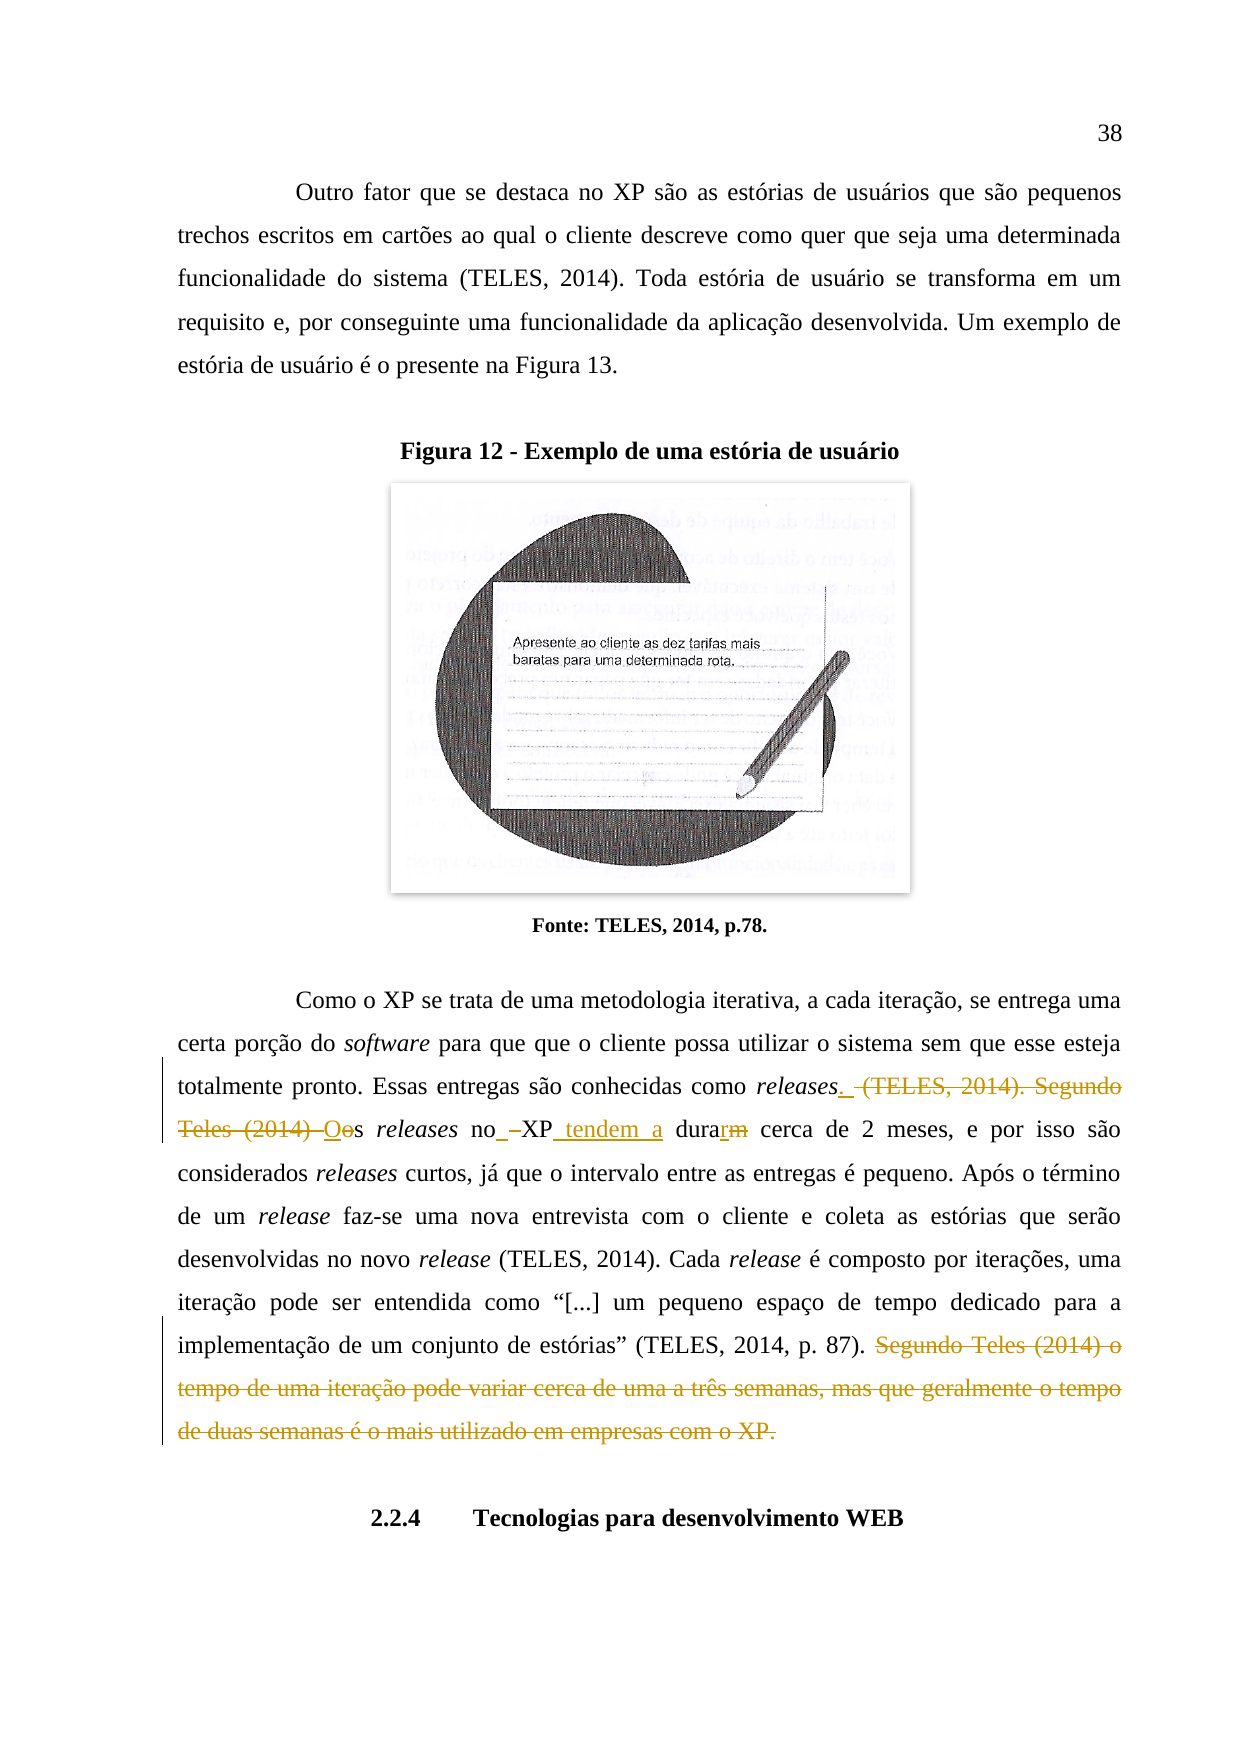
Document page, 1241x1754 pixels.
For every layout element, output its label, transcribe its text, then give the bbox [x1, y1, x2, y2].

text Outro fator que se destaca no XP são as estórias de usuários que são pequenos trechos escritos em cartões ao qual o cliente descreve como quer que seja uma determinada funcionalidade do sistema (TELES, 2014). Toda estória de usuário se transforma em um requisito e, por conseguinte uma funcionalidade da aplicação desenvolvida. Um exemplo de estória de usuário é o presente na Figura 13. [177, 177, 1122, 378]
text Como o XP se trata de uma metodologia iterativa, a cada iteração, se entrega uma certa porção do software para que que o cliente possa utilizar o sistema sem que esse esteja totalmente pronto. Essas entregas são conhecidas como releasess releases noXP dura cerca de 2 meses, e por isso são considerados releases curtos, já que o intervalo entre as entregas é pequeno. Após o término de um release faz-se uma nova entrevista com o cliente e coleta as estórias que serão desenvolvidas no novo release (TELES, 2014). Cada release é composto por iterações, uma iteração pode ser entendida como “[...] um pequeno espaço de tempo dedicado para a implementação de um conjunto de estórias” (TELES, 2014, p. 87). [177, 985, 1122, 1389]
subtitle Tecnologias para desenvolvimento WEB [252, 1503, 1122, 1531]
picture [406, 498, 895, 878]
text Fonte: TELES, 2014, p.78. [177, 913, 1122, 937]
text Como o XP se trata de uma metodologia iterativa, a cada iteração, se entrega uma certa porção do software para que que o cliente possa utilizar o sistema sem que esse esteja totalmente pronto. Essas entregas são conhecidas como releasess releases noXP dura cerca de 2 meses, e por isso são considerados releases curtos, já que o intervalo entre as entregas é pequeno. Após o término de um release faz-se uma nova entrevista com o cliente e coleta as estórias que serão desenvolvidas no novo release (TELES, 2014). Cada release é composto por iterações, uma iteração pode ser entendida como “[...] um pequeno espaço de tempo dedicado para a implementação de um conjunto de estórias” (TELES, 2014, p. 87). [177, 1390, 1122, 1445]
